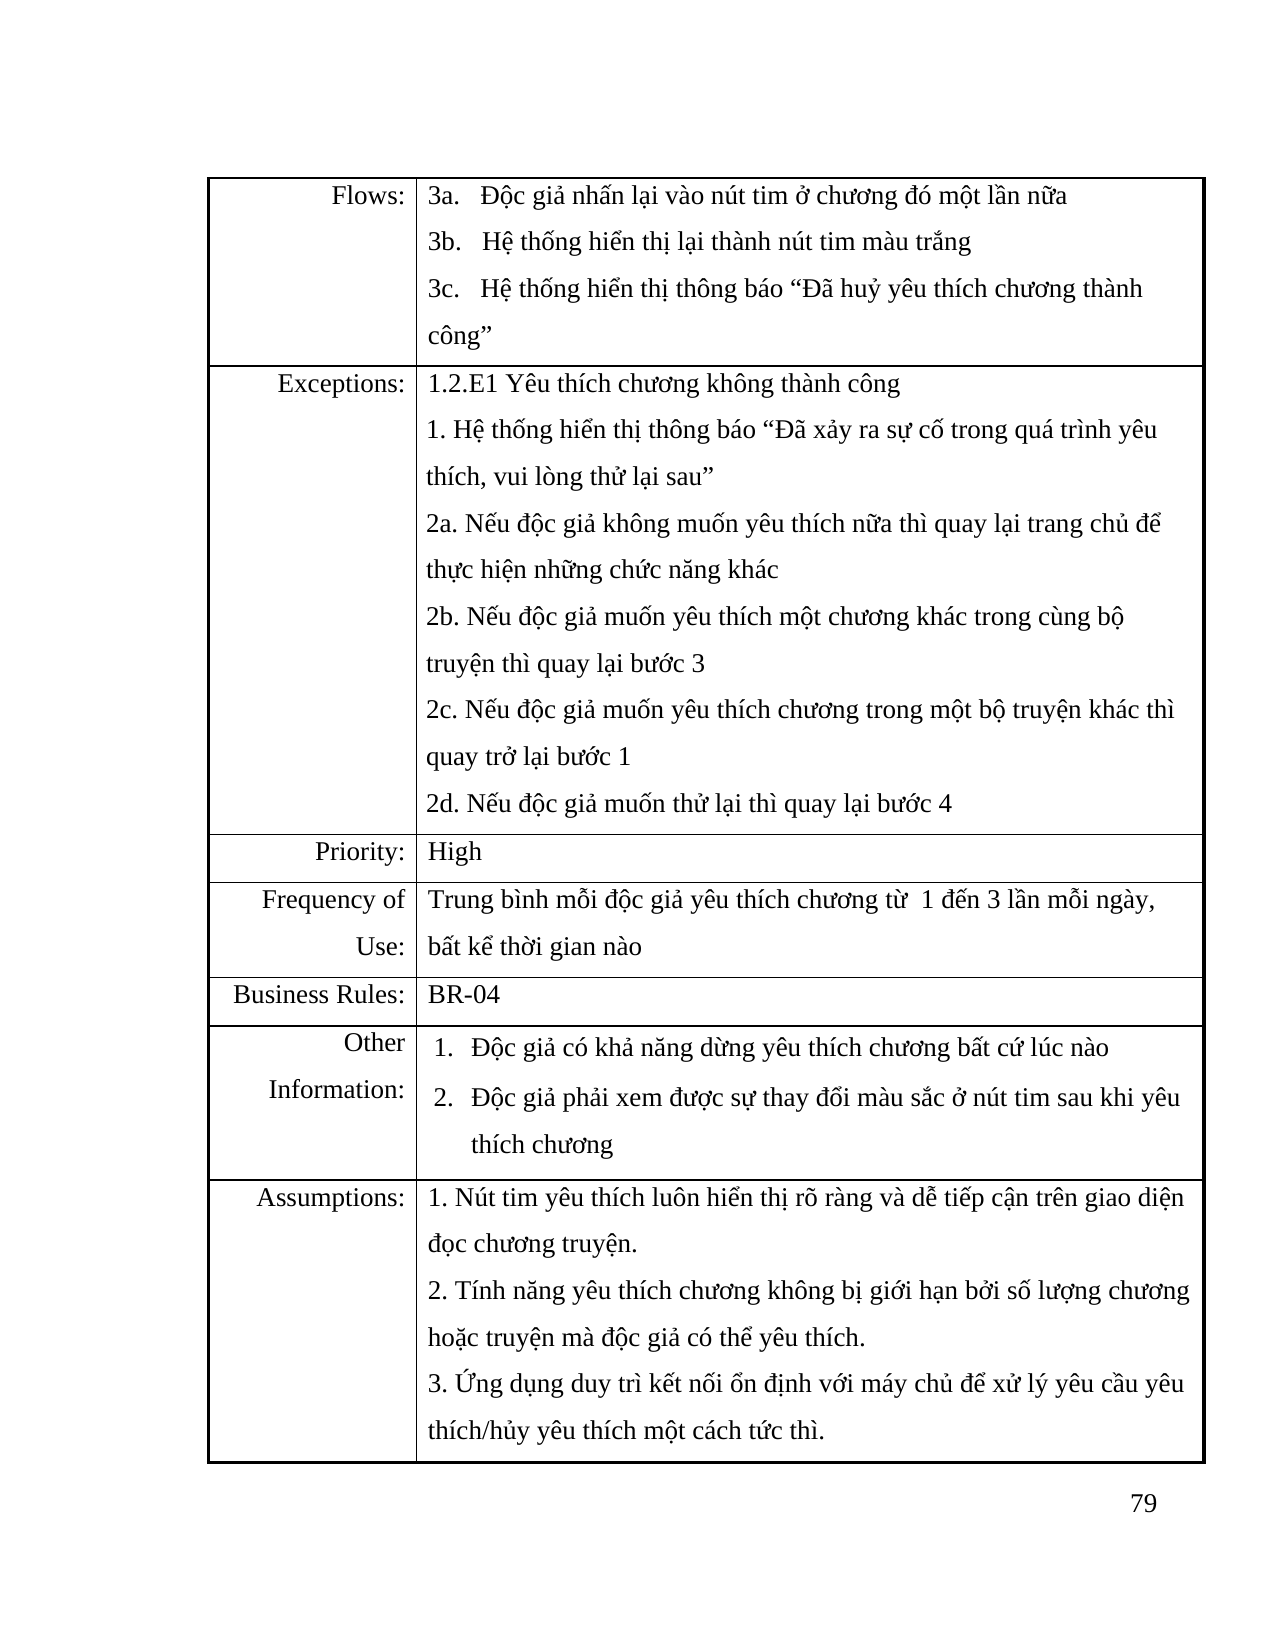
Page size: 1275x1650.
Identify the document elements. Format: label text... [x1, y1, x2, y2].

table_cell Frequency of Use: [210, 883, 416, 977]
table_cell Độc giả có khả năng dừng yêu thích chương bất cứ lúc nào Độc giả phải xem được sự thay đổi màu sắc ở nút tim sau khi yêu thích chương [417, 1027, 1202, 1179]
table_cell Trung bình mỗi độc giả yêu thích chương từ 1 đến 3 lần mỗi ngày, bất kể thời gian nào [417, 883, 1202, 977]
table_cell 1.2.E1 Yêu thích chương không thành công 1. Hệ thống hiển thị thông báo “Đã xảy ra sự cố trong quá trình yêu thích, vui lòng thử lại sau” 2a. Nếu độc giả không muốn yêu thích nữa thì quay lại trang chủ để thực hiện những chức năng khác 2b. Nếu độc giả muốn yêu thích một chương khác trong cùng bộ truyện thì quay lại bước 3 2c. Nếu độc giả muốn yêu thích chương trong một bộ truyện khác thì quay trở lại bước 1 2d. Nếu độc giả muốn thử lại thì quay lại bước 4 [417, 367, 1202, 834]
table_cell Assumptions: [210, 1181, 416, 1461]
table_cell 1. Nút tim yêu thích luôn hiển thị rõ ràng và dễ tiếp cận trên giao diện đọc chương truyện. 2. Tính năng yêu thích chương không bị giới hạn bởi số lượng chương hoặc truyện mà độc giả có thể yêu thích. 3. Ứng dụng duy trì kết nối ổn định với máy chủ để xử lý yêu cầu yêu thích/hủy yêu thích một cách tức thì. [417, 1181, 1202, 1461]
table_cell Other Information: [210, 1027, 416, 1179]
table_cell Exceptions: [210, 367, 416, 834]
table_cell Alternative Flows: [210, 179, 416, 365]
table_cell High [417, 835, 1202, 882]
table_cell Priority: [210, 835, 416, 882]
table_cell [417, 179, 1202, 365]
table_cell Business Rules: [210, 978, 416, 1025]
table_cell BR-04 [417, 978, 1202, 1025]
